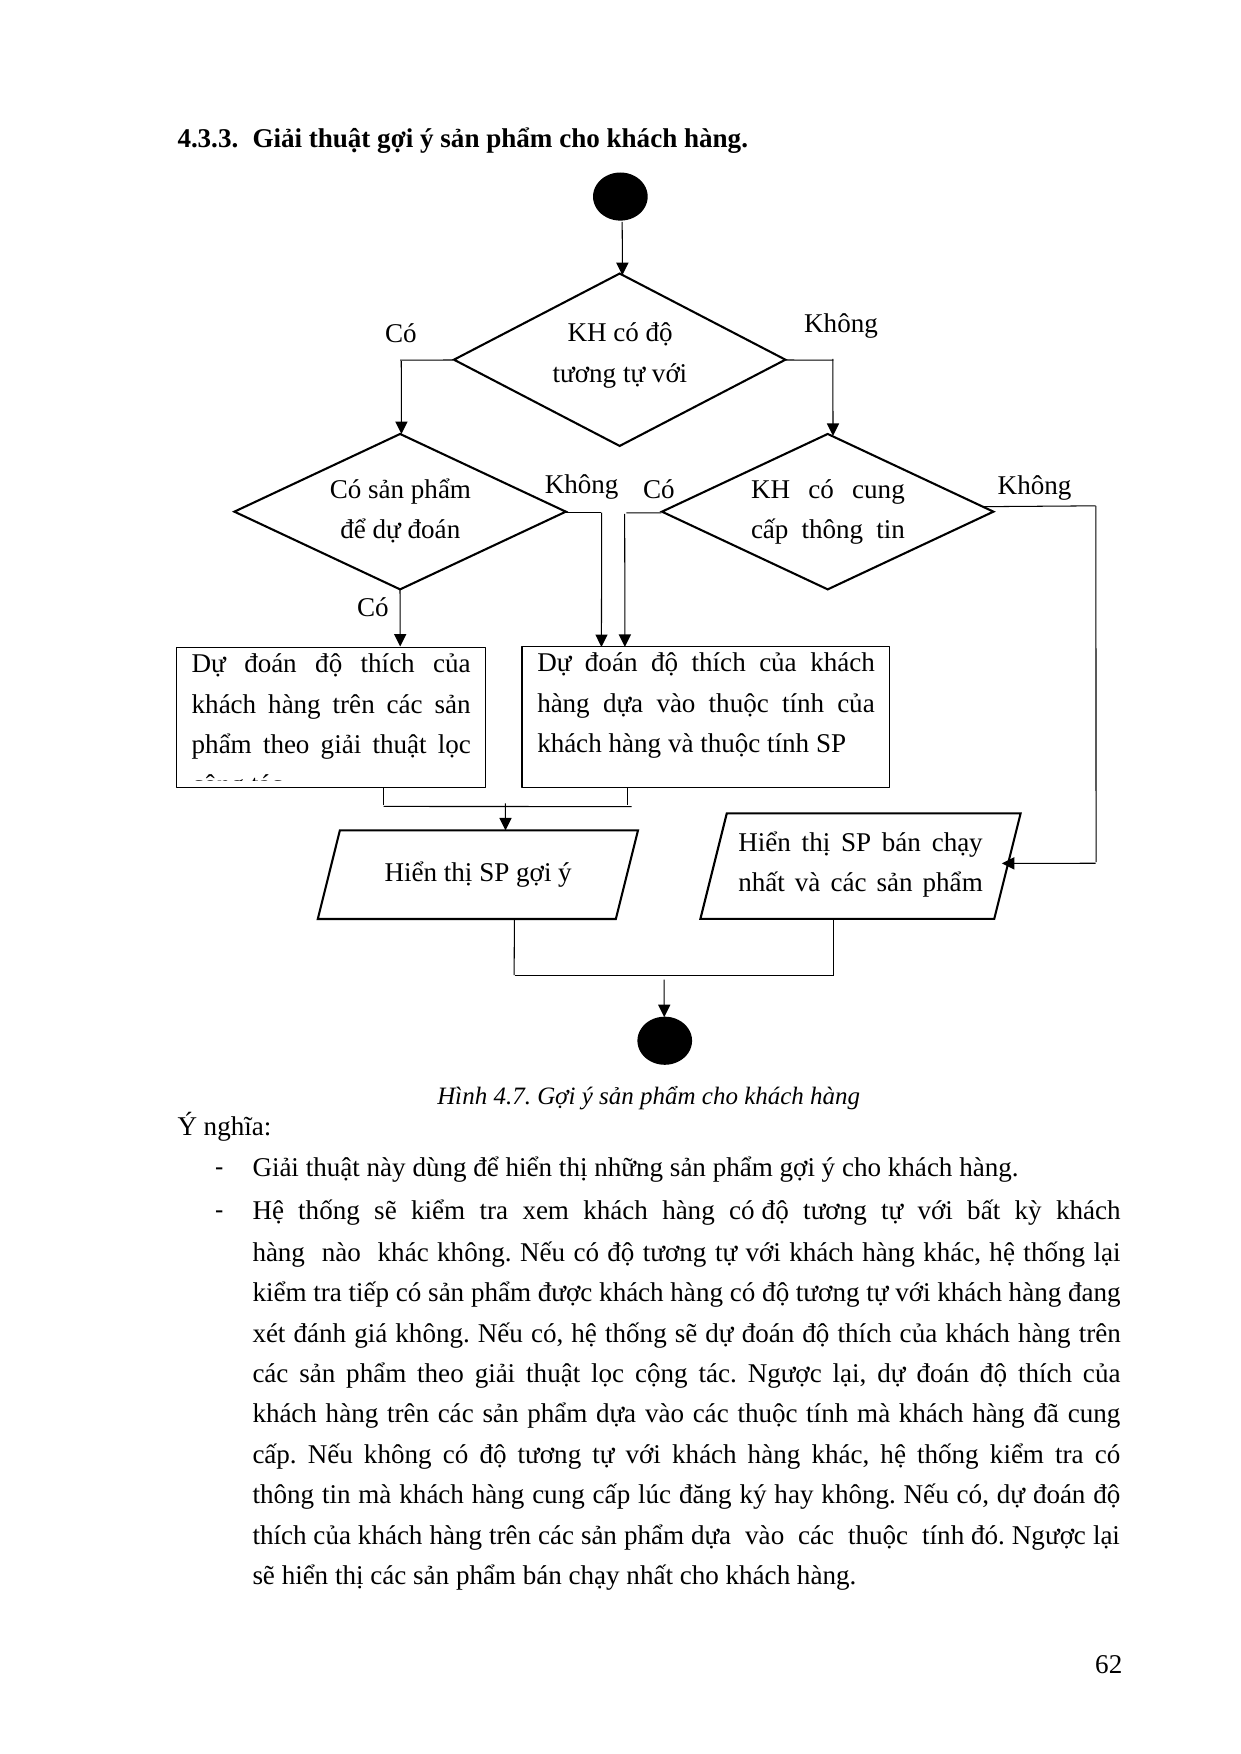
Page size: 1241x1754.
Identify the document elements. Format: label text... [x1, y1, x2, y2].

text Ý nghĩa: [177, 1110, 1122, 1141]
list Giải thuật này dùng để hiển thị những sản phẩm gợi ý cho khách hàng. [215, 1151, 1122, 1184]
subtitle Giải thuật gợi ý sản phẩm cho khách hàng. [177, 122, 1122, 153]
list Hệ thống sẽ kiểm tra xem khách hàng có độ tương tự với bất kỳ khách hàng nào khác không. Nếu có độ tương tự với khách hàng khác, hệ thống lại kiểm tra tiếp có sản phẩm được khách hàng có độ tương tự với khách hàng đang xét đánh giá không. Nếu có, hệ thống sẽ dự đoán độ thích của khách hàng trên các sản phẩm theo giải thuật lọc cộng tác. Ngược lại, dự đoán độ thích của khách hàng trên các sản phẩm dựa vào các thuộc tính mà khách hàng đã cung cấp. Nếu không có độ tương tự với khách hàng khác, hệ thống kiểm tra có thông tin mà khách hàng cung cấp lúc đăng ký hay không. Nếu có, dự đoán độ thích của khách hàng trên các sản phẩm dựa vào các thuộc tính đó. Ngược lại sẽ hiển thị các sản phẩm bán chạy nhất cho khách hàng. [215, 1193, 1122, 1590]
text Hình 4.7. Gợi ý sản phẩm cho khách hàng [177, 1081, 1122, 1110]
